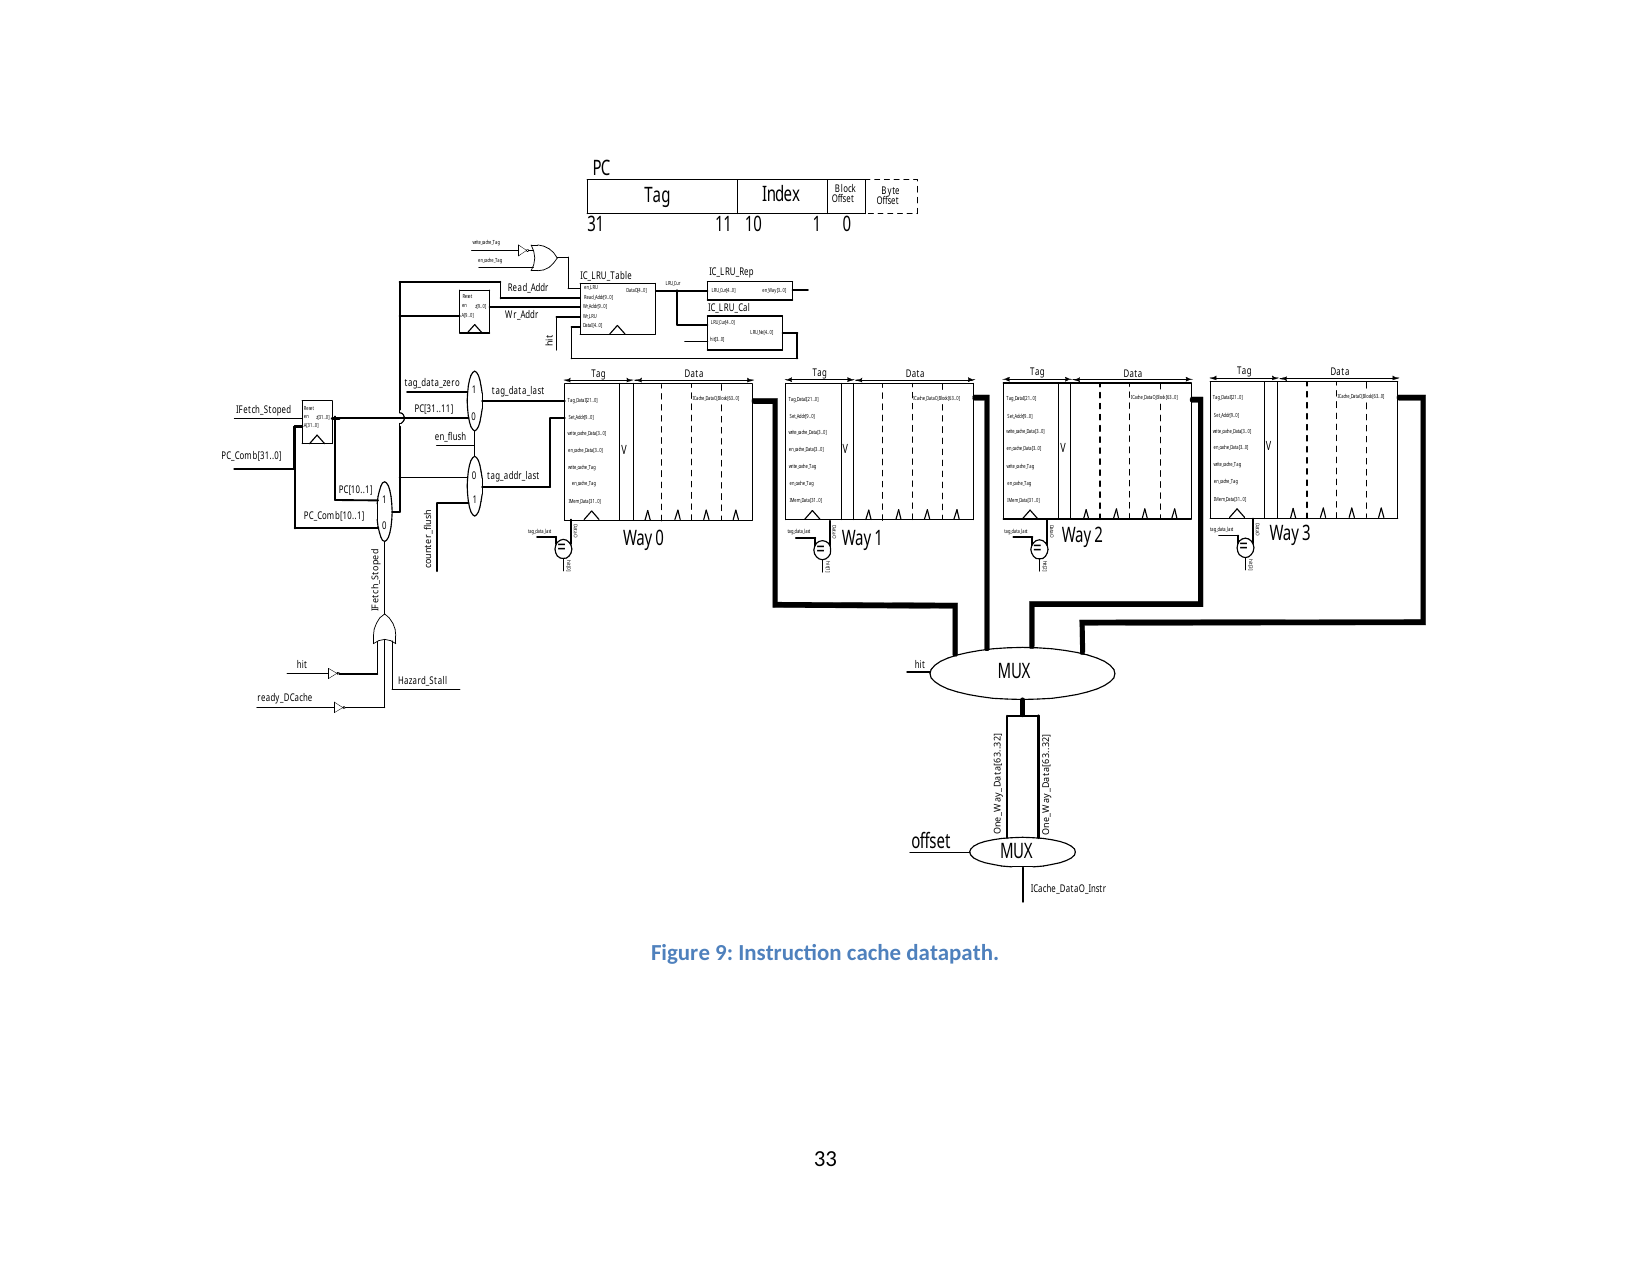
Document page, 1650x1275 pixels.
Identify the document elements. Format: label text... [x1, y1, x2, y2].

text Figure 9: Instruction cache datapath. [150, 938, 1500, 966]
